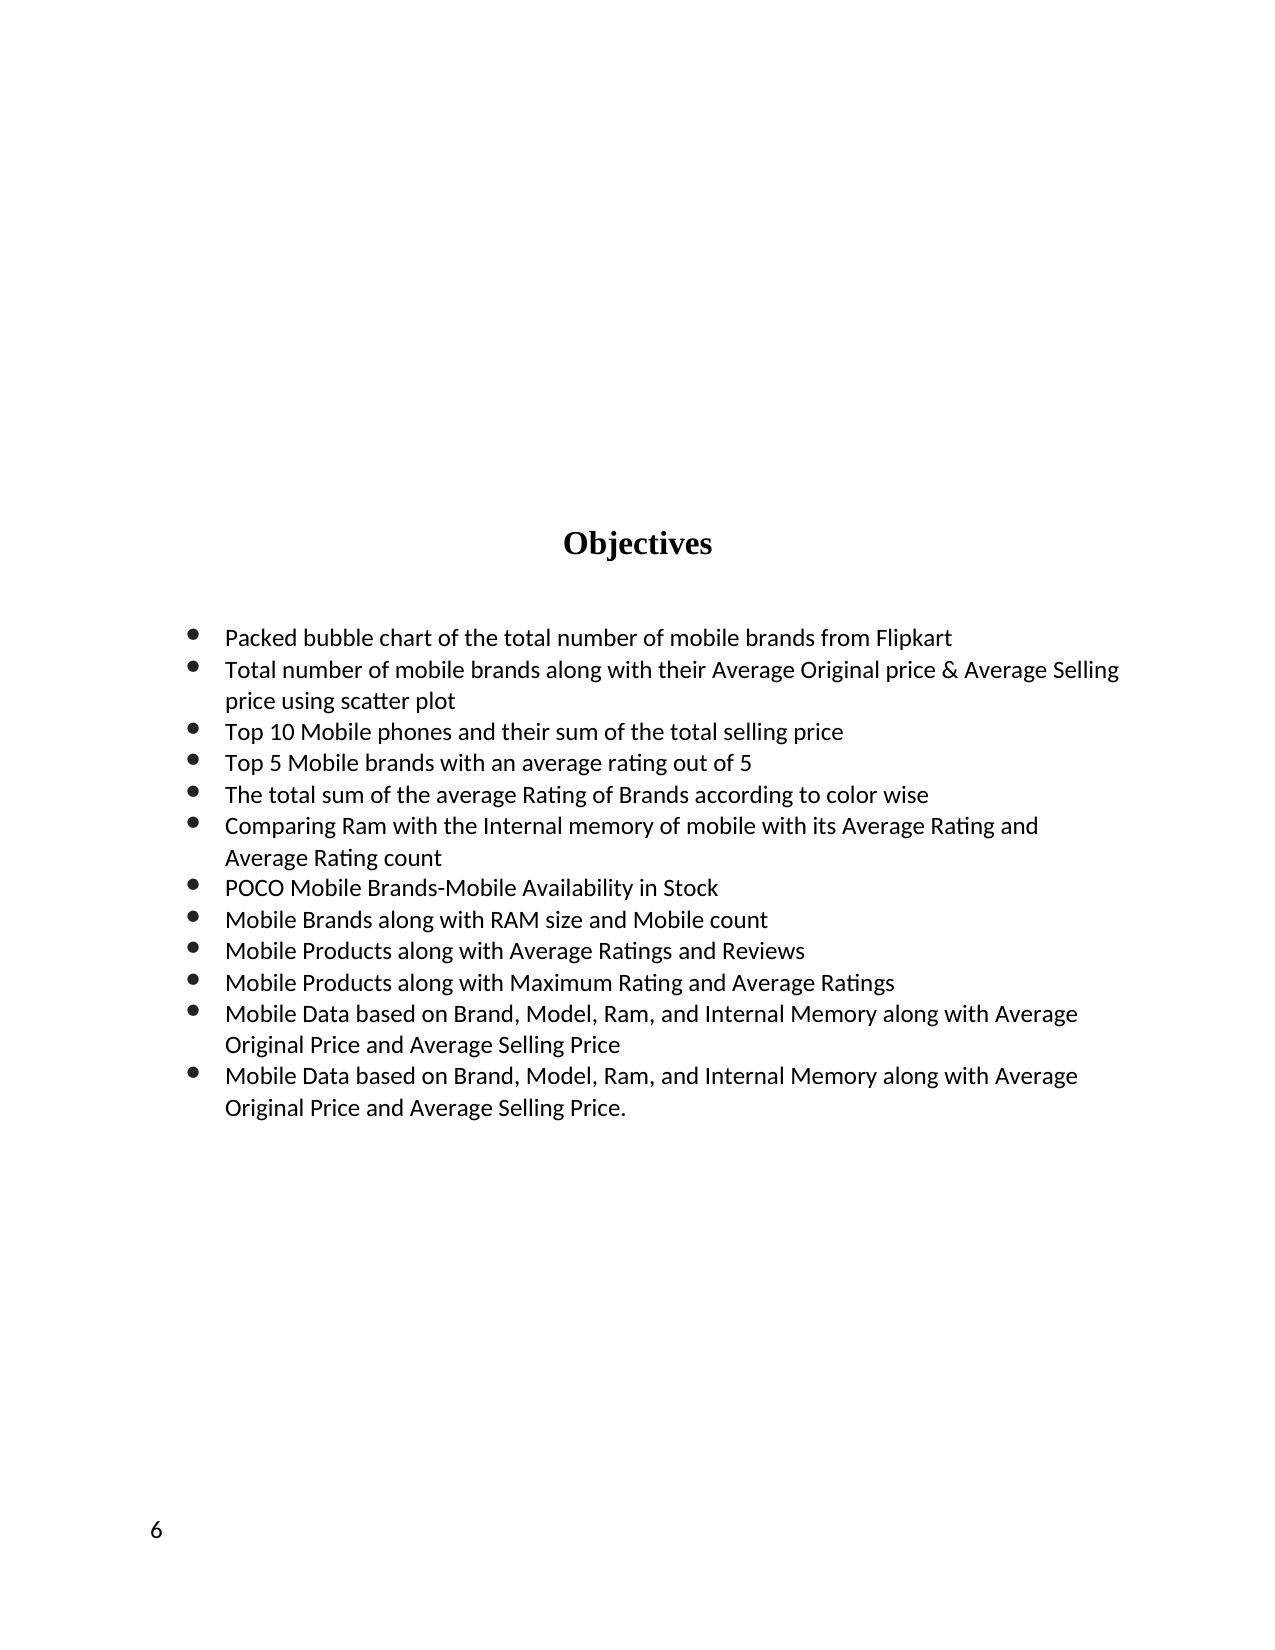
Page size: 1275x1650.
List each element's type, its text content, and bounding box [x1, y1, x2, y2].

list Mobile Brands along with RAM size and Mobile count [187, 904, 1125, 935]
list Total number of mobile brands along with their Average Original price & Average Selling price using scatter plot [187, 654, 1125, 716]
list Packed bubble chart of the total number of mobile brands from Flipkart [187, 623, 1125, 654]
list Mobile Products along with Maximum Rating and Average Ratings [187, 967, 1125, 998]
list POCO Mobile Brands-Mobile Availability in Stock [187, 872, 1125, 904]
list The total sum of the average Rating of Brands according to color wise [187, 779, 1125, 810]
list Comparing Ram with the Internal memory of mobile with its Average Rating and Average Rating count [187, 810, 1125, 872]
list Top 10 Mobile phones and their sum of the total selling price [187, 716, 1125, 747]
list Mobile Products along with Average Ratings and Reviews [187, 935, 1125, 967]
list Mobile Data based on Brand, Model, Ram, and Internal Memory along with Average Original Price and Average Selling Price [187, 998, 1125, 1060]
list Top 5 Mobile brands with an average rating out of 5 [187, 747, 1125, 779]
subtitle Objectives [150, 523, 1125, 562]
list Mobile Data based on Brand, Model, Ram, and Internal Memory along with Average Original Price and Average Selling Price. [187, 1060, 1125, 1122]
